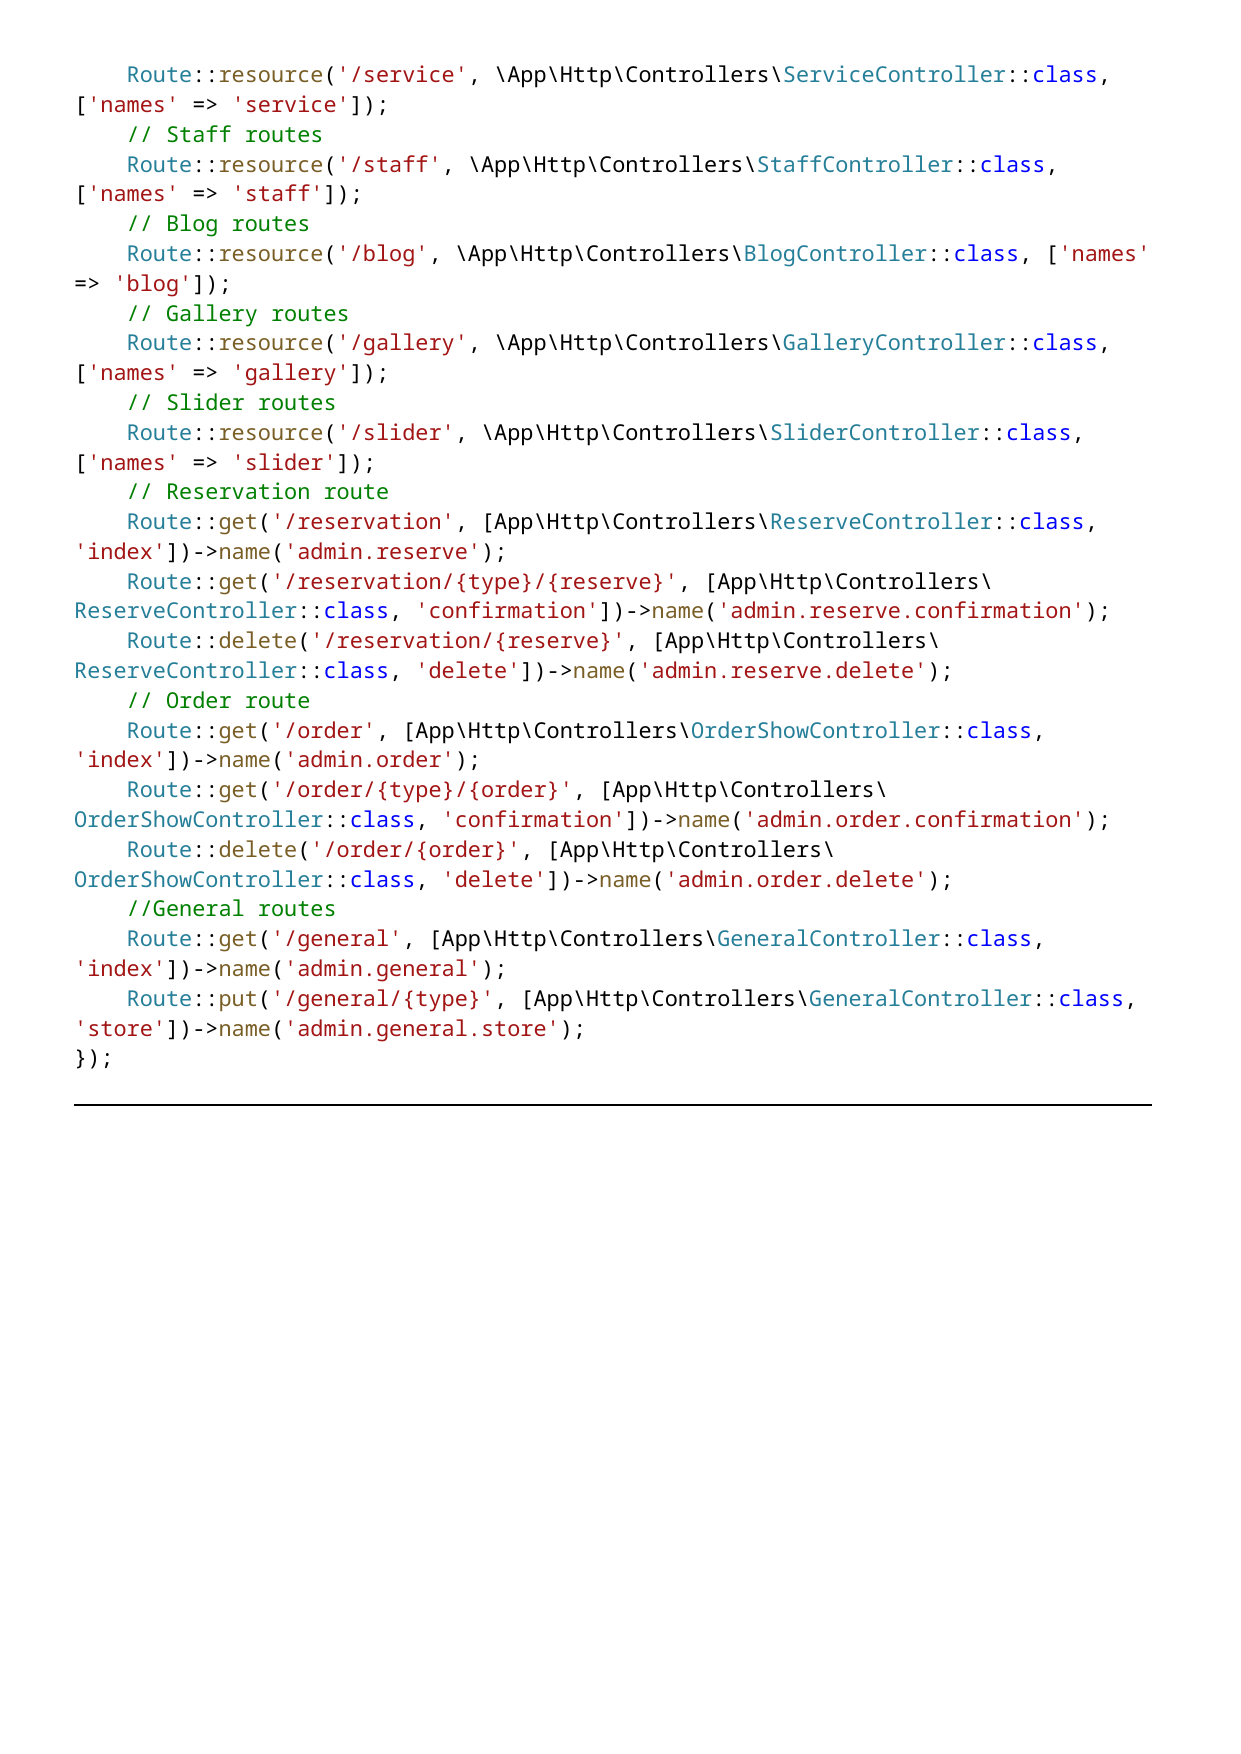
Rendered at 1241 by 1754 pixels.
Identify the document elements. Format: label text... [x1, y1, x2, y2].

text Route::get('/reservation', [App\Http\Controllers\ReserveController::class, 'index'])->name('admin.reserve'); [74, 506, 1152, 566]
text Route::resource('/gallery', \App\Http\Controllers\GalleryController::class, ['names' => 'gallery']); [74, 327, 1152, 387]
text //General routes [74, 893, 1152, 923]
text Route::get('/general', [App\Http\Controllers\GeneralController::class, 'index'])->name('admin.general'); [74, 923, 1152, 983]
text // Staff routes [74, 119, 1152, 148]
text }); [74, 1042, 1152, 1072]
text Route::get('/reservation/{type}/{reserve}', [App\Http\Controllers\ReserveController::class, 'confirmation'])->name('admin.reserve.confirmation'); [74, 566, 1152, 625]
text Route::delete('/reservation/{reserve}', [App\Http\Controllers\ReserveController::class, 'delete'])->name('admin.reserve.delete'); [74, 625, 1152, 685]
text Route::resource('/service', \App\Http\Controllers\ServiceController::class, ['names' => 'service']); [74, 59, 1152, 119]
text // Order route [74, 685, 1152, 714]
text Route::get('/order', [App\Http\Controllers\OrderShowController::class, 'index'])->name('admin.order'); [74, 714, 1152, 774]
text Route::resource('/staff', \App\Http\Controllers\StaffController::class, ['names' => 'staff']); [74, 148, 1152, 208]
text // Reservation route [74, 476, 1152, 506]
text Route::delete('/order/{order}', [App\Http\Controllers\OrderShowController::class, 'delete'])->name('admin.order.delete'); [74, 834, 1152, 893]
text // Blog routes [74, 208, 1152, 238]
text // Gallery routes [74, 297, 1152, 327]
text Route::resource('/blog', \App\Http\Controllers\BlogController::class, ['names' => 'blog']); [74, 238, 1152, 297]
text // Slider routes [74, 387, 1152, 417]
text Route::put('/general/{type}', [App\Http\Controllers\GeneralController::class, 'store'])->name('admin.general.store'); [74, 983, 1152, 1042]
text Route::get('/order/{type}/{order}', [App\Http\Controllers\OrderShowController::class, 'confirmation'])->name('admin.order.confirmation'); [74, 774, 1152, 834]
text Route::resource('/slider', \App\Http\Controllers\SliderController::class, ['names' => 'slider']); [74, 417, 1152, 476]
